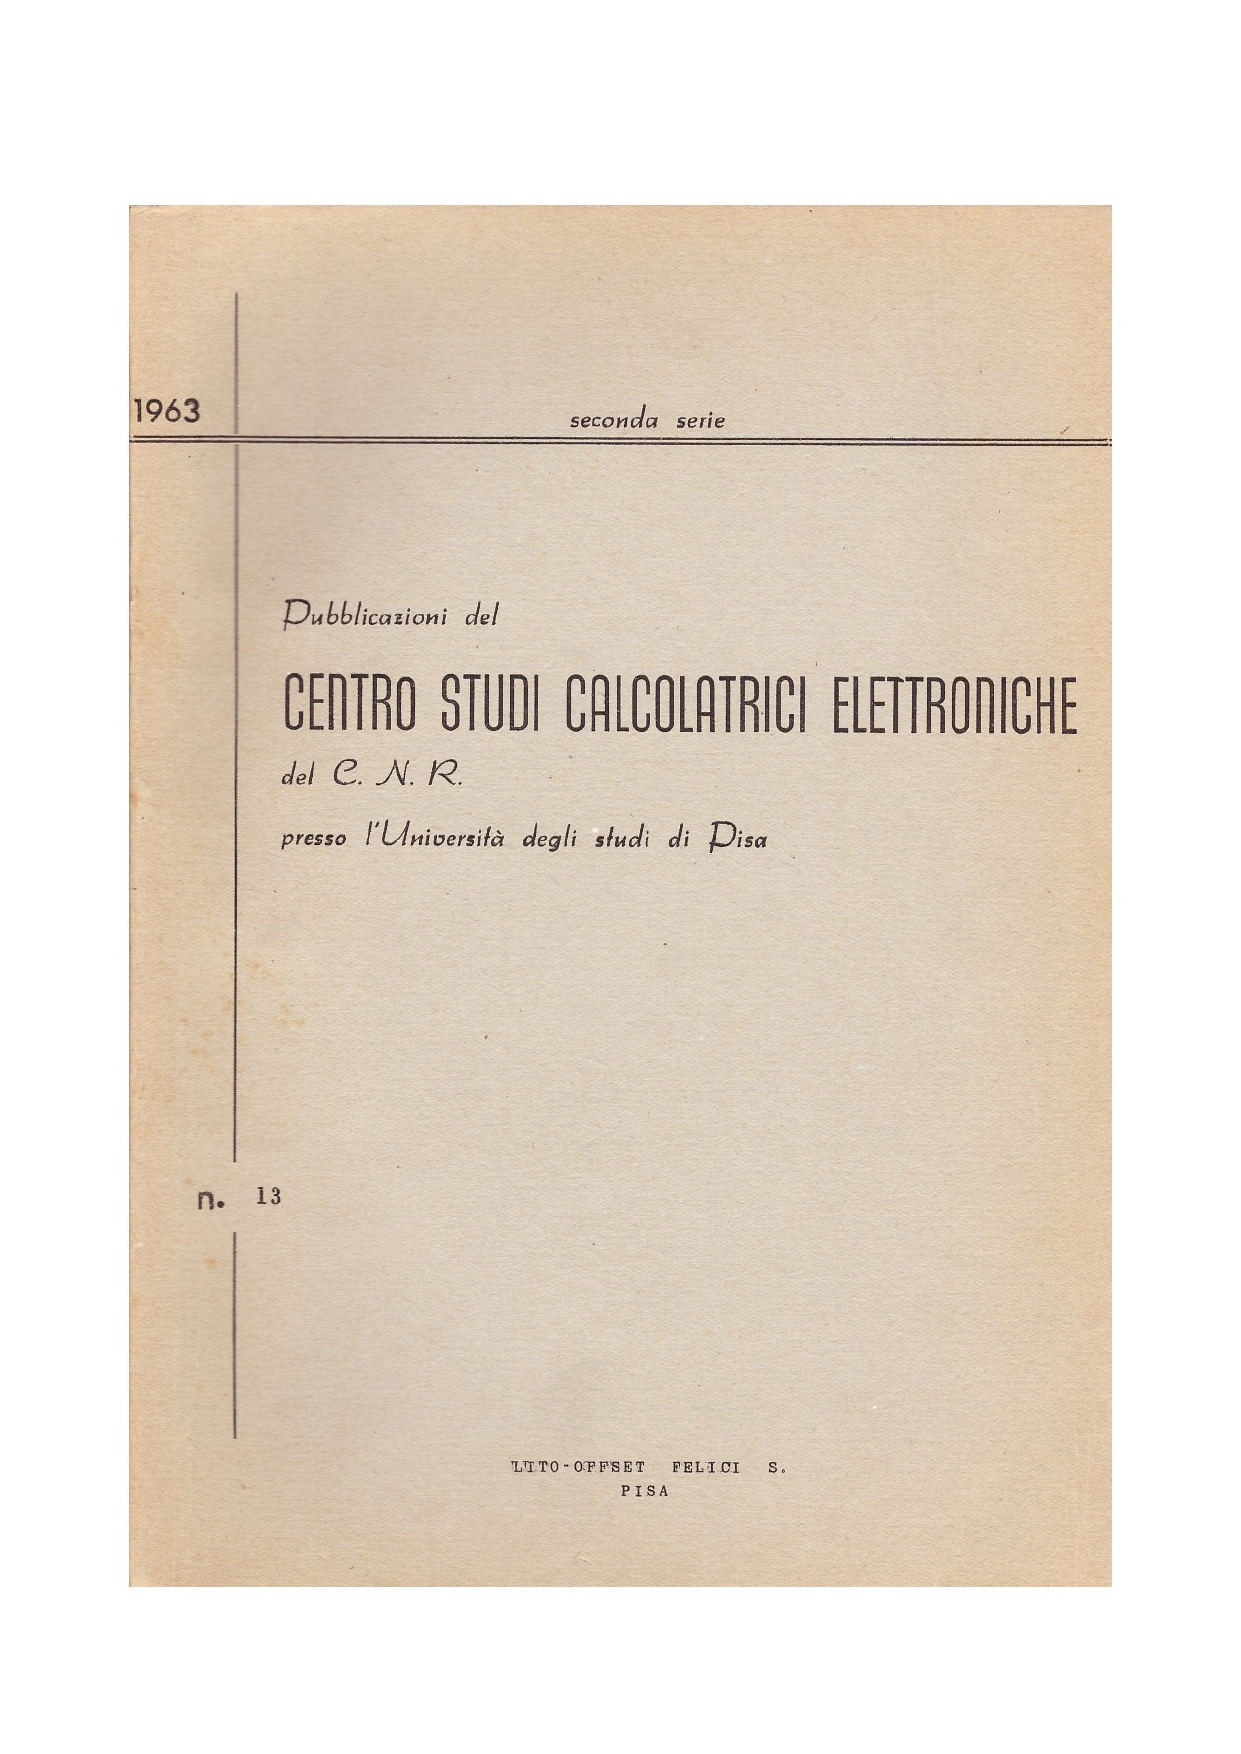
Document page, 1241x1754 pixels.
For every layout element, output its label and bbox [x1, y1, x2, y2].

picture [118, 194, 1122, 1597]
